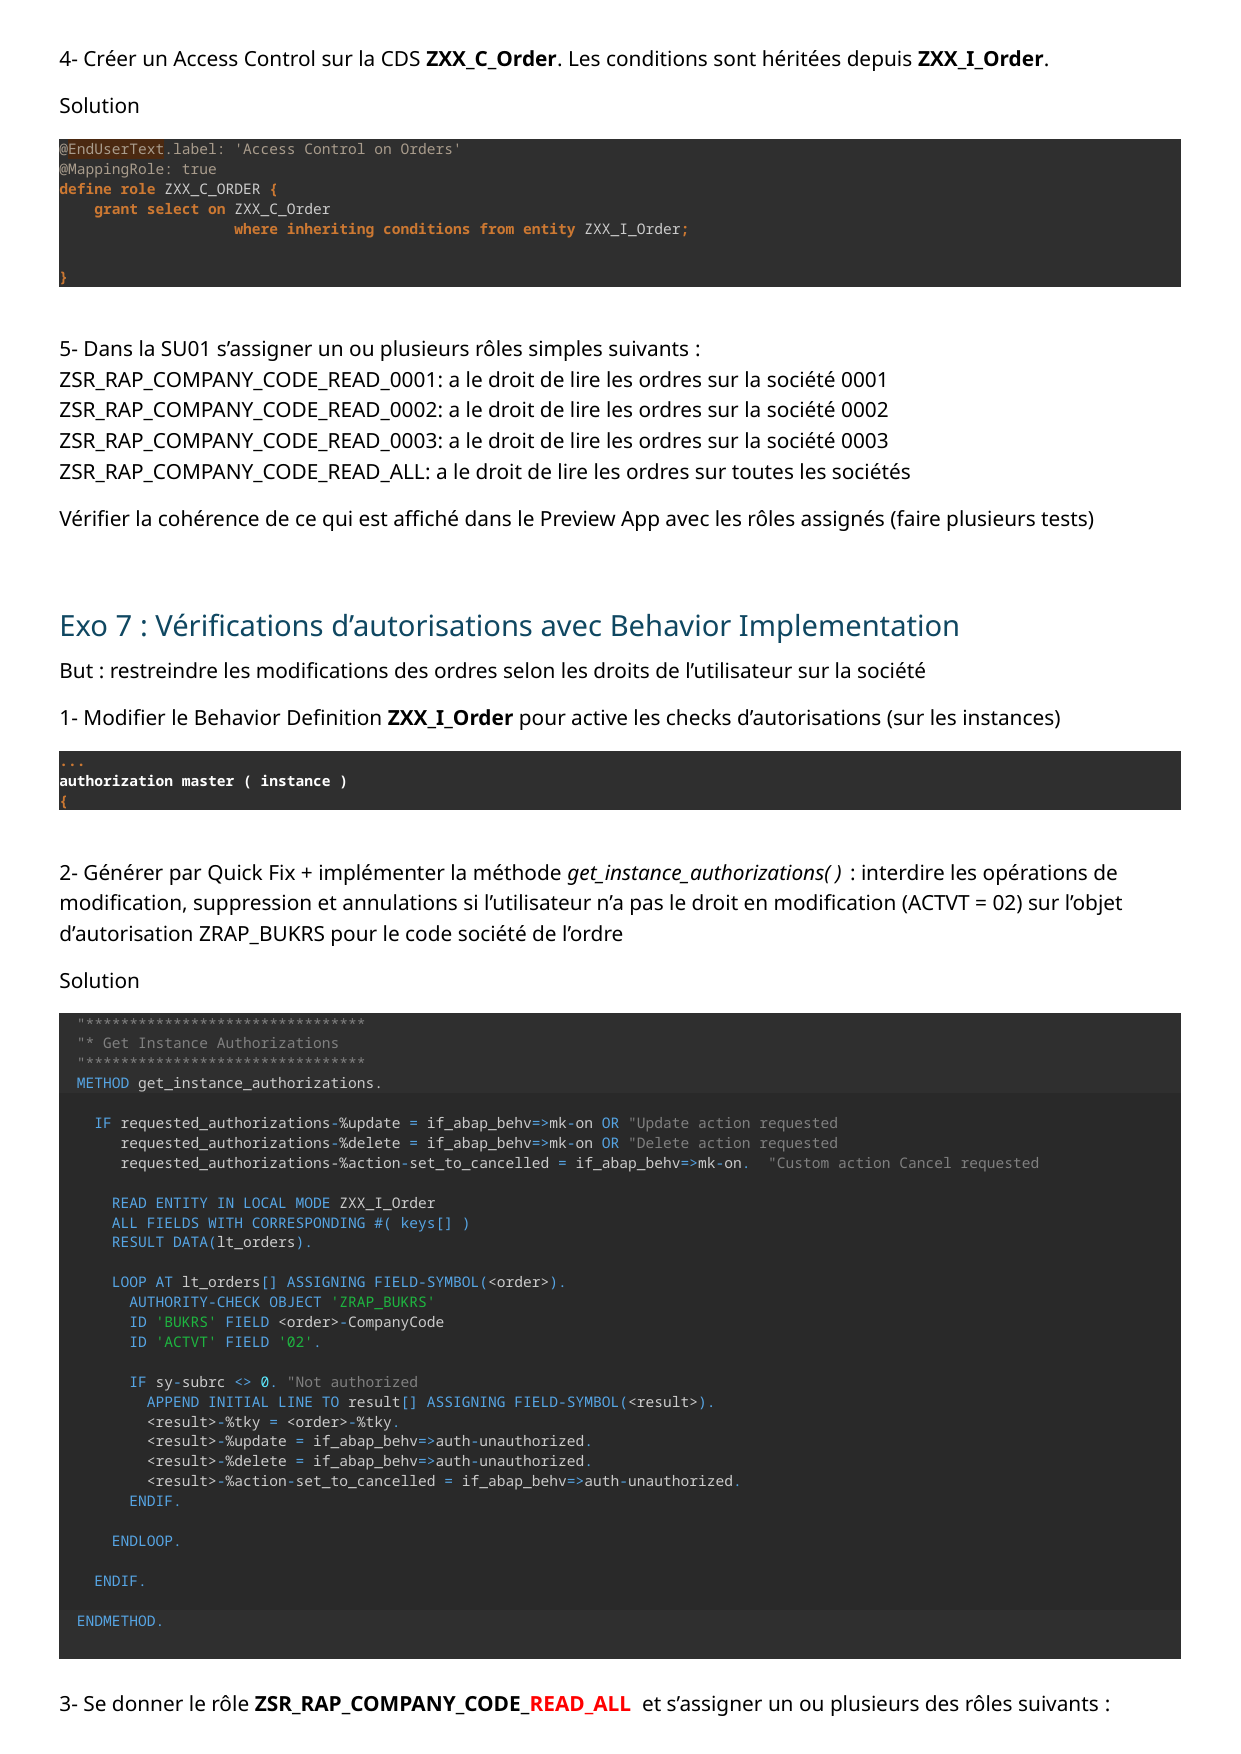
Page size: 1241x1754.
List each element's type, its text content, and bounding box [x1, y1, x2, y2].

text Solution [59, 966, 1181, 994]
text ENDMETHOD. [59, 1610, 1181, 1630]
text <result>-%update = if_abap_behv=>auth-unauthorized. [59, 1431, 1181, 1451]
text But : restreindre les modifications des ordres selon les droits de l’utilisateur sur la société [59, 656, 1181, 684]
text AUTHORITY-CHECK OBJECT 'ZRAP_BUKRS' [59, 1292, 1181, 1312]
text IF sy-subrc <> 0. "Not authorized [59, 1372, 1181, 1391]
text grant select on ZXX_C_Order [59, 199, 1181, 218]
text requested_authorizations-%delete = if_abap_behv=>mk-on OR "Delete action requested [59, 1133, 1181, 1153]
text 5- Dans la SU01 s’assigner un ou plusieurs rôles simples suivants : ZSR_RAP_COMPANY_CODE_READ_0001: a le droit de lire les ordres sur la société 0001 ZSR_RAP_COMPANY_CODE_READ_0002: a le droit de lire les ordres sur la société 0002 ZSR_RAP_COMPANY_CODE_READ_0003: a le droit de lire les ordres sur la société 0003 ZSR_RAP_COMPANY_CODE_READ_ALL: a le droit de lire les ordres sur toutes les sociétés [59, 334, 1181, 485]
text 2- Générer par Quick Fix + implémenter la méthode get_instance_authorizations( ) : interdire les opérations de modification, suppression et annulations si l’utilisateur n’a pas le droit en modification (ACTVT = 02) sur l’objet d’autorisation ZRAP_BUKRS pour le code société de l’ordre [59, 858, 1181, 947]
text ID 'BUKRS' FIELD <order>-CompanyCode [59, 1312, 1181, 1332]
text requested_authorizations-%action-set_to_cancelled = if_abap_behv=>mk-on. "Custom action Cancel requested [59, 1153, 1181, 1173]
text <result>-%action-set_to_cancelled = if_abap_behv=>auth-unauthorized. [59, 1471, 1181, 1491]
text IF requested_authorizations-%update = if_abap_behv=>mk-on OR "Update action requested [59, 1113, 1181, 1133]
text where inheriting conditions from entity ZXX_I_Order; [59, 218, 1181, 238]
text Vérifier la cohérence de ce qui est affiché dans le Preview App avec les rôles assignés (faire plusieurs tests) [59, 504, 1181, 533]
text 4- Créer un Access Control sur la CDS ZXX_C_Order. Les conditions sont héritées depuis ZXX_I_Order. [59, 44, 1181, 73]
text APPEND INITIAL LINE TO result[] ASSIGNING FIELD-SYMBOL(<result>). [59, 1391, 1181, 1411]
text ENDLOOP. [59, 1531, 1181, 1551]
text ID 'ACTVT' FIELD '02'. [59, 1332, 1181, 1352]
text ENDIF. [59, 1571, 1181, 1590]
text RESULT DATA(lt_orders). [59, 1232, 1181, 1252]
text ... [59, 751, 1181, 771]
text authorization master ( instance ) [59, 771, 1181, 790]
text <result>-%tky = <order>-%tky. [59, 1411, 1181, 1431]
text METHOD get_instance_authorizations. [59, 1073, 1181, 1093]
text ENDIF. [59, 1491, 1181, 1511]
text @EndUserText.label: 'Access Control on Orders' [164, 139, 1181, 159]
text "******************************** [59, 1013, 1181, 1033]
text { [59, 790, 1181, 810]
text "******************************** [59, 1053, 1181, 1073]
text Solution [59, 92, 1181, 120]
text "* Get Instance Authorizations [59, 1033, 1181, 1053]
text } [59, 267, 1181, 287]
text ALL FIELDS WITH CORRESPONDING #( keys[] ) [59, 1212, 1181, 1232]
text LOOP AT lt_orders[] ASSIGNING FIELD-SYMBOL(<order>). [59, 1272, 1181, 1292]
text define role ZXX_C_ORDER { [59, 179, 1181, 199]
text @MappingRole: true [59, 159, 1181, 179]
text 1- Modifier le Behavior Definition ZXX_I_Order pour active les checks d’autorisations (sur les instances) [59, 703, 1181, 732]
subtitle Exo 7 : Vérifications d’autorisations avec Behavior Implementation [59, 605, 1181, 644]
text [59, 1659, 1181, 1718]
text READ ENTITY IN LOCAL MODE ZXX_I_Order [59, 1192, 1181, 1212]
text <result>-%delete = if_abap_behv=>auth-unauthorized. [59, 1451, 1181, 1471]
